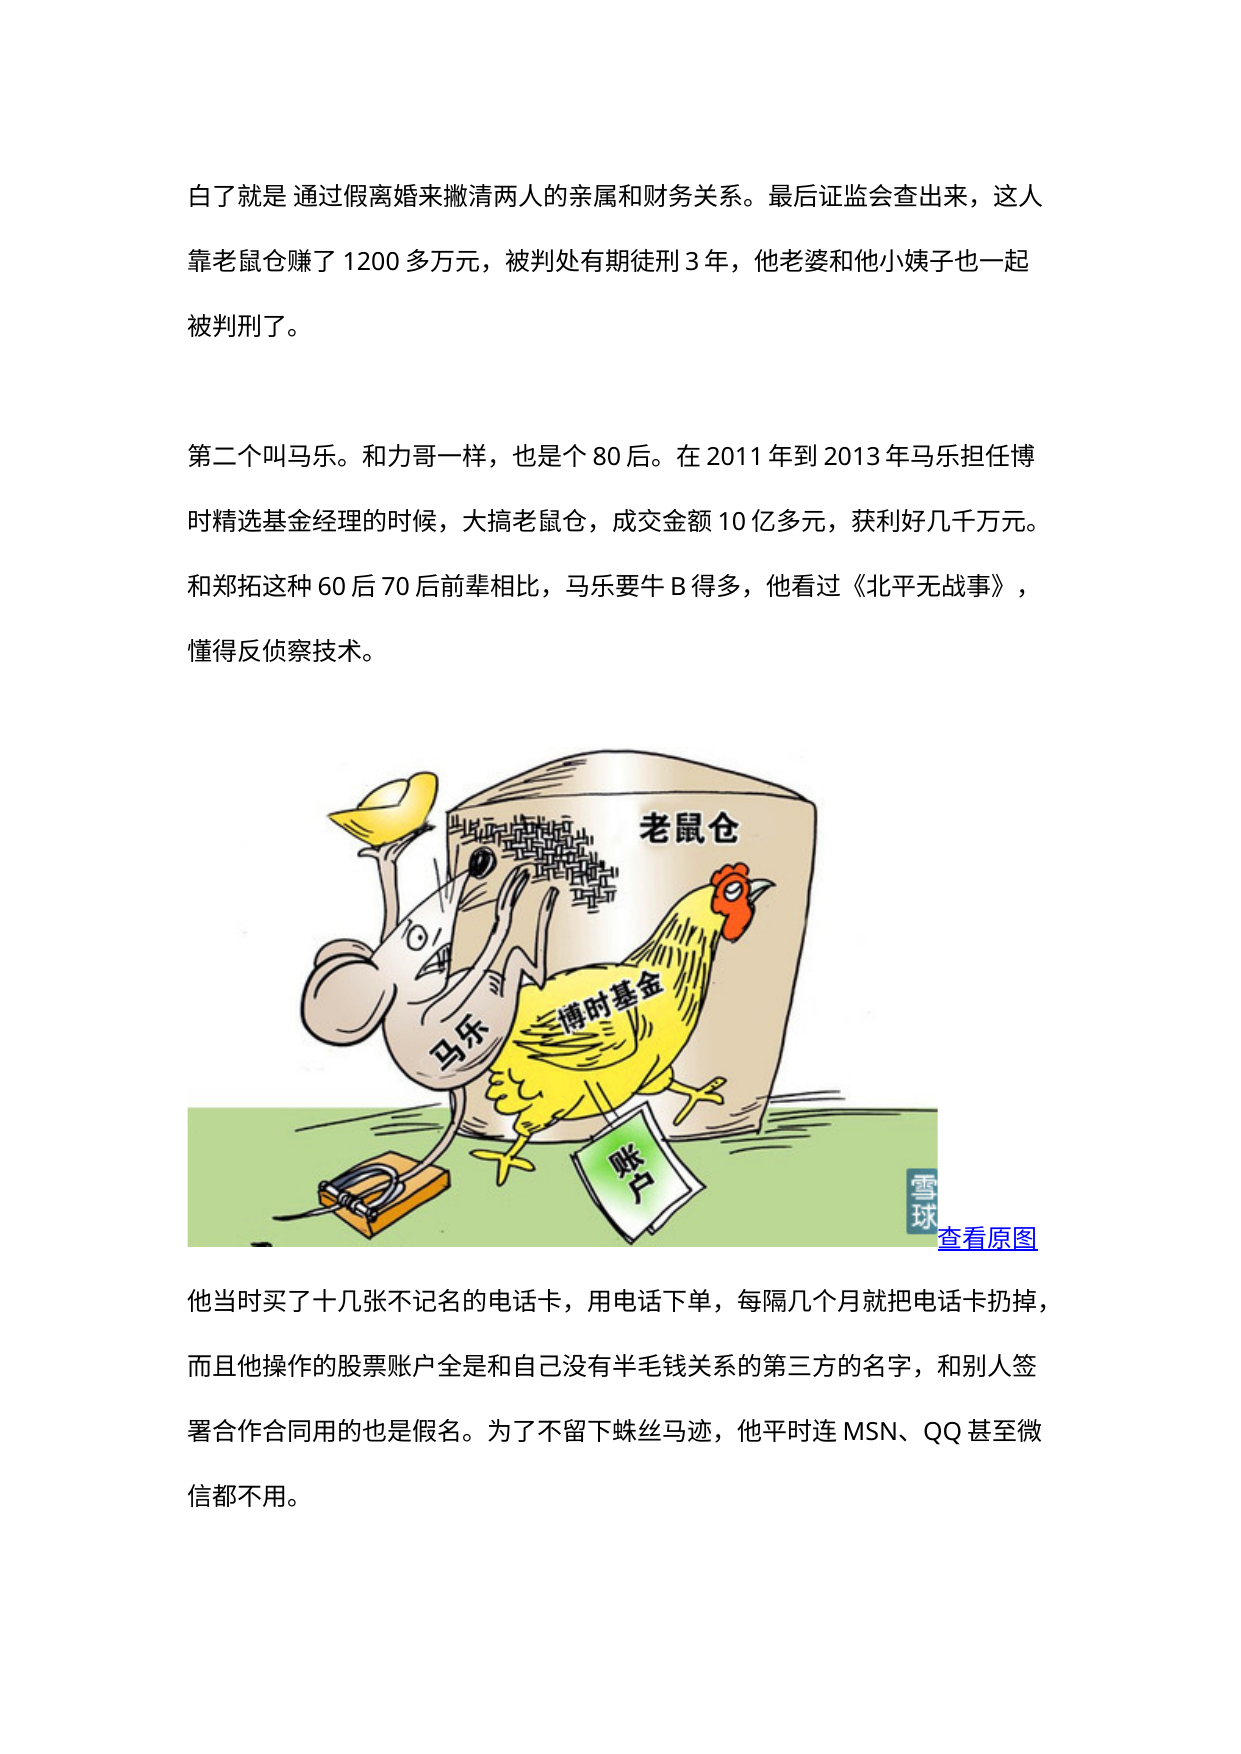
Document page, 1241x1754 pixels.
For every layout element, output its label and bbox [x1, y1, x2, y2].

text [187, 162, 1053, 1527]
picture [187, 747, 938, 1247]
